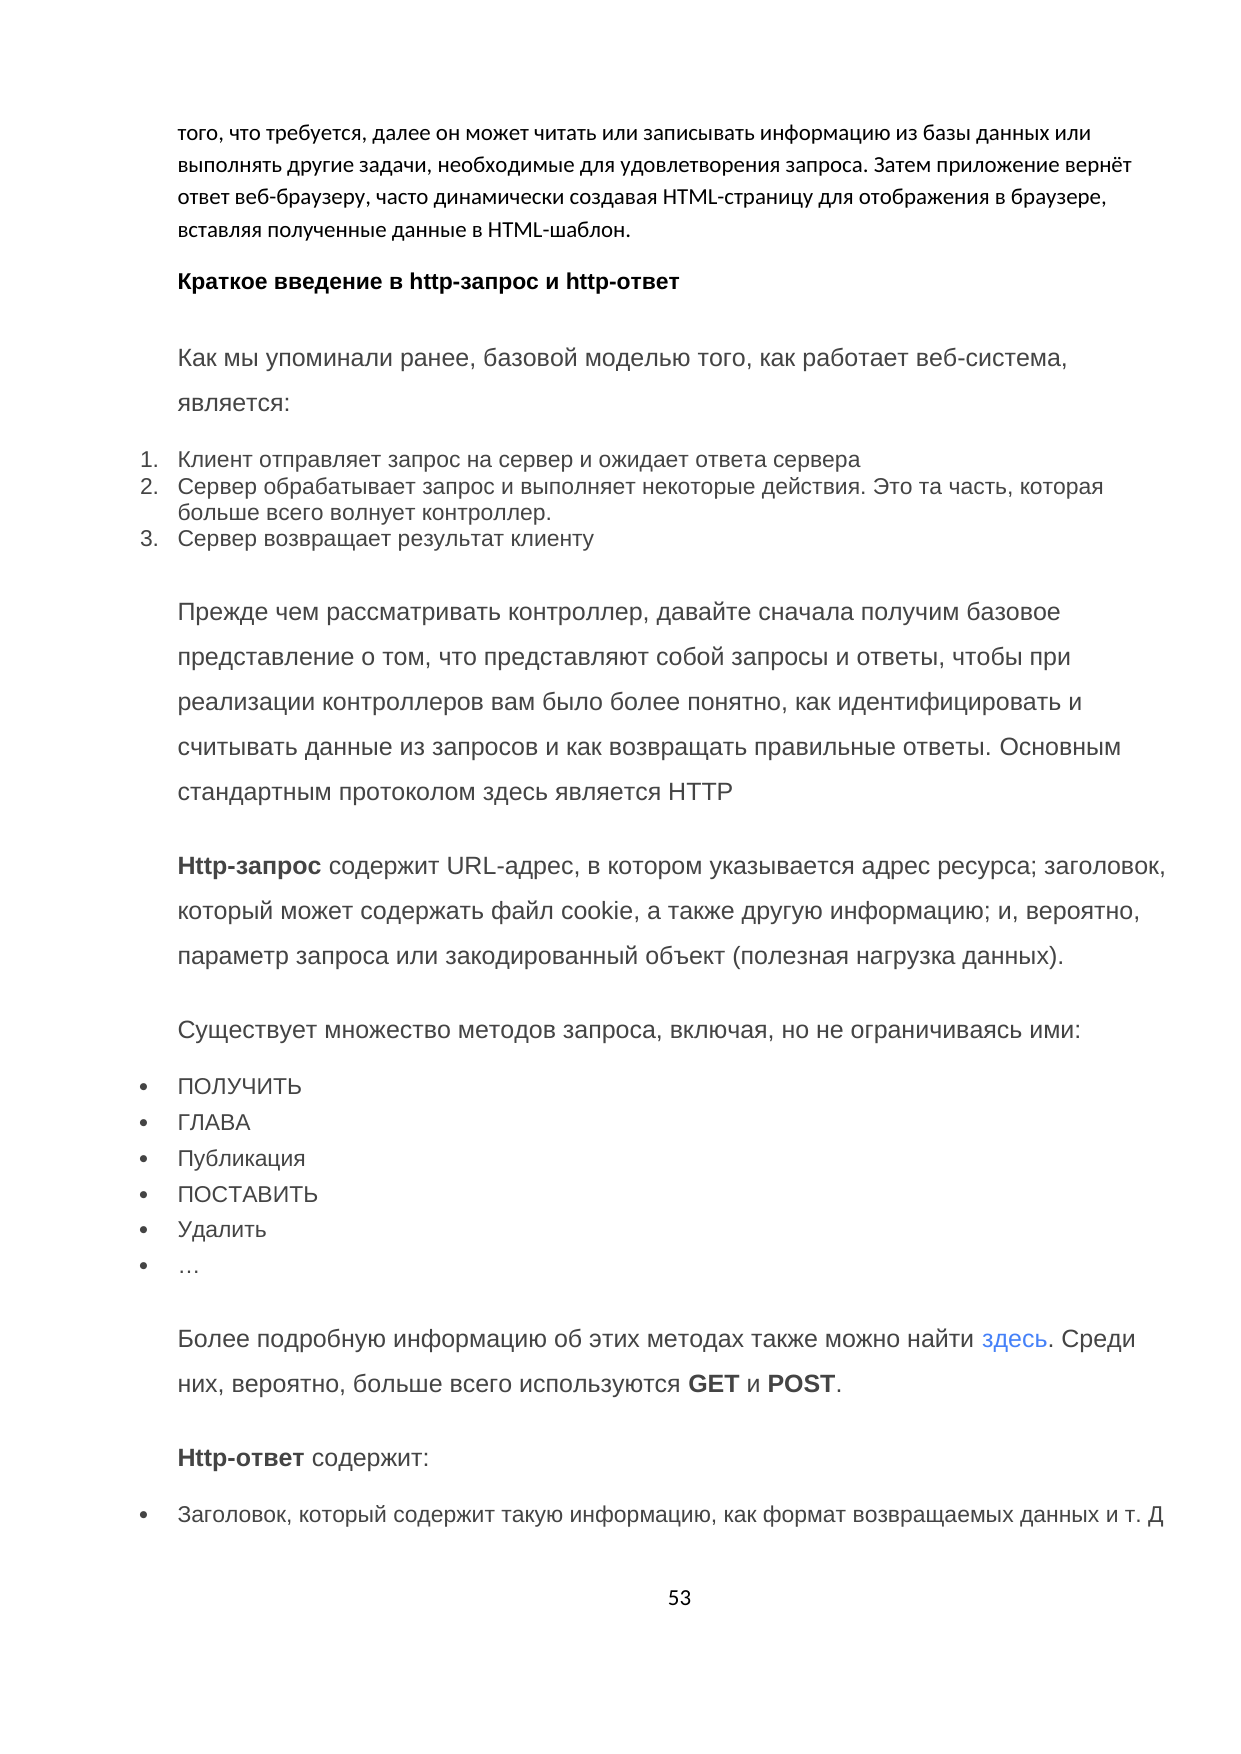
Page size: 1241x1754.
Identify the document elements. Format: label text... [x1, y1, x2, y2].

text Существует множество методов запроса, включая, но не ограничиваясь ими: [177, 999, 1181, 1044]
text Http-запрос содержит URL-адрес, в котором указывается адрес ресурса; заголовок, который может содержать файл cookie, а также другую информацию; и, вероятно, параметр запроса или закодированный объект (полезная нагрузка данных). [177, 835, 1181, 970]
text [177, 118, 1181, 243]
text Прежде чем рассматривать контроллер, давайте сначала получим базовое представление о том, что представляют собой запросы и ответы, чтобы при реализации контроллеров вам было более понятно, как идентифицировать и считывать данные из запросов и как возвращать правильные ответы. Основным стандартным протоколом здесь является HTTP [177, 581, 1181, 806]
list ПОСТАВИТЬ [140, 1181, 1181, 1207]
text Более подробную информацию об этих методах также можно найти здесь. Среди них, вероятно, больше всего используются GET и POST. [177, 1307, 1181, 1397]
list Сервер возвращает результат клиенту [140, 525, 1181, 552]
list … [140, 1252, 1181, 1278]
text Http-ответ содержит: [177, 1427, 1181, 1472]
list Клиент отправляет запрос на сервер и ожидает ответа сервера [140, 446, 1181, 473]
list ГЛАВА [140, 1109, 1181, 1135]
subtitle Краткое введение в http-запрос и http-ответ [177, 268, 1181, 294]
list Удалить [140, 1216, 1181, 1243]
text Как мы упоминали ранее, базовой моделью того, как работает веб-система, является: [177, 327, 1181, 417]
list Публикация [140, 1145, 1181, 1171]
list Сервер обрабатывает запрос и выполняет некоторые действия. Это та часть, которая больше всего волнует контроллер. [140, 473, 1181, 525]
list ПОЛУЧИТЬ [140, 1073, 1181, 1100]
list Заголовок, который содержит такую информацию, как формат возвращаемых данных и т. Д [140, 1501, 1181, 1527]
